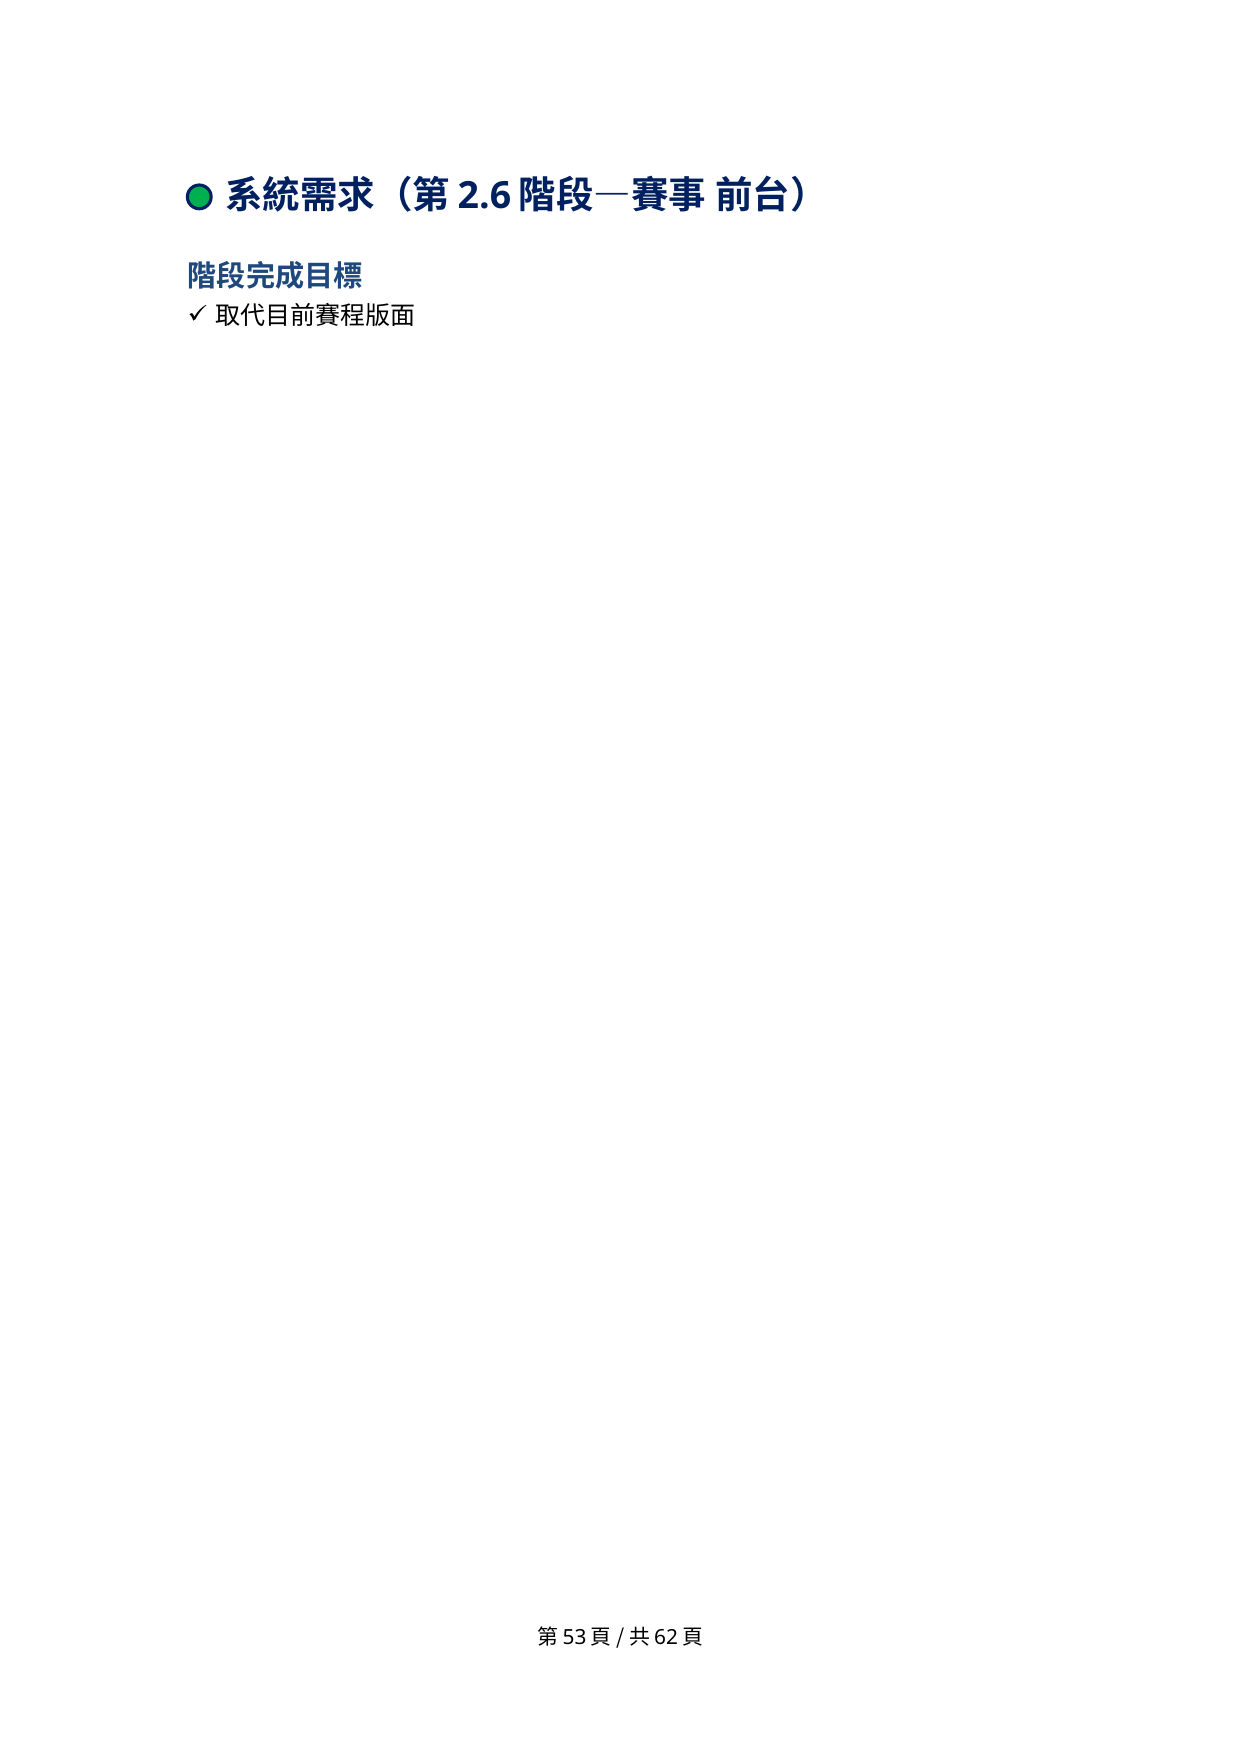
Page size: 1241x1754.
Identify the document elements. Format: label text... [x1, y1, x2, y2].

subtitle 階段完成目標 [187, 253, 1053, 295]
text 取代目前賽程版面 [187, 295, 1053, 332]
subtitle 系統需求（第2.6階段—賽事 前台） [187, 164, 1053, 219]
